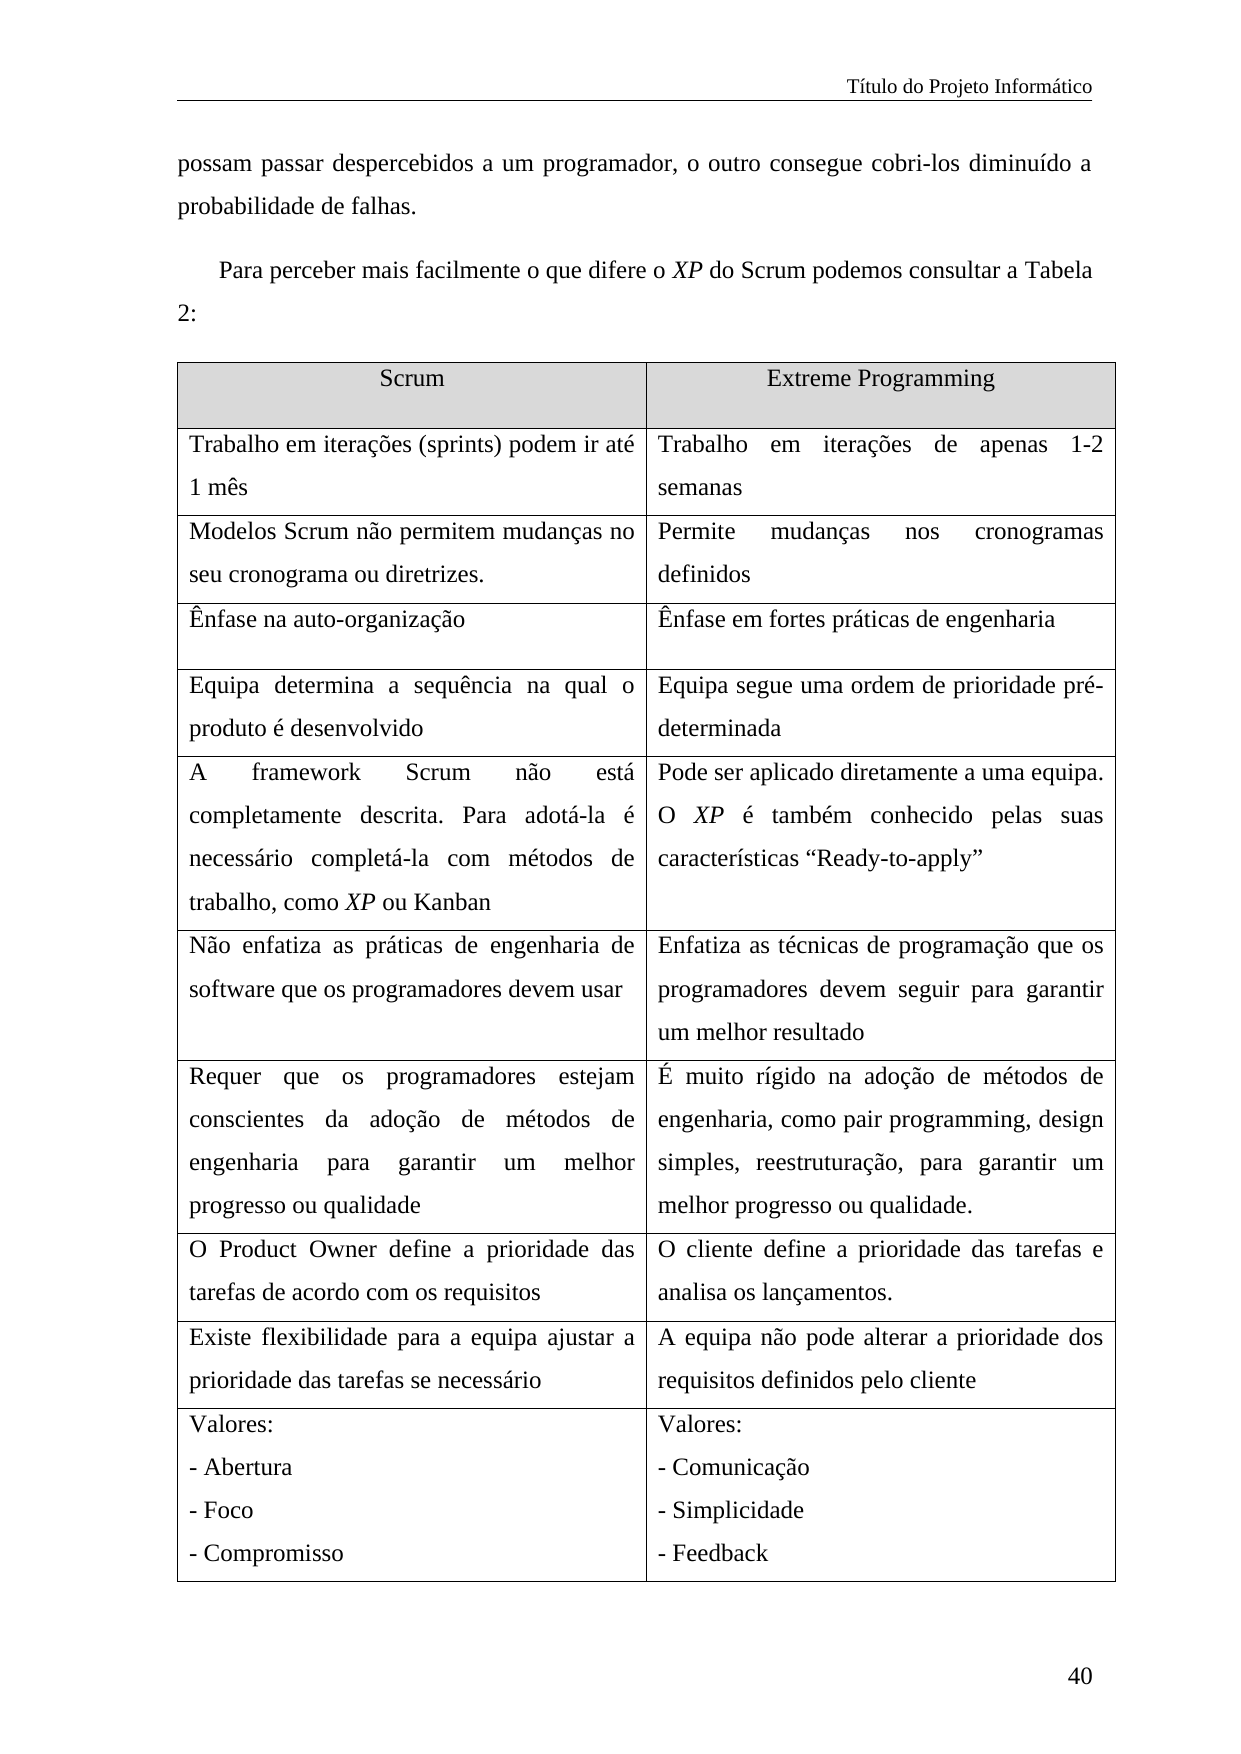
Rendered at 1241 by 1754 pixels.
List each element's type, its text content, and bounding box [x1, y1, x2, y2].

table_cell O cliente define a prioridade das tarefas e analisa os lançamentos. [647, 1234, 1115, 1321]
table_cell Valores: - Comunicação - Simplicidade - Feedback [647, 1409, 1115, 1581]
table_cell Trabalho em iterações (sprints) podem ir até 1 mês [178, 429, 646, 515]
table_cell Modelos Scrum não permitem mudanças no seu cronograma ou diretrizes. [178, 516, 646, 603]
text Para perceber mais facilmente o que difere o XP do Scrum podemos consultar a Tabela 2: [177, 255, 1092, 327]
table_cell Equipa segue uma ordem de prioridade pré-determinada [647, 670, 1115, 756]
table_cell Permite mudanças nos cronogramas definidos [647, 516, 1115, 603]
table_cell Enfatiza as técnicas de programação que os programadores devem seguir para garantir um melhor resultado [647, 931, 1115, 1060]
table_cell Valores: - Abertura - Foco - Compromisso [178, 1409, 646, 1581]
table_cell O Product Owner define a prioridade das tarefas de acordo com os requisitos [178, 1234, 646, 1321]
table_cell Trabalho em iterações de apenas 1-2 semanas [647, 429, 1115, 515]
table_cell Requer que os programadores estejam conscientes da adoção de métodos de engenharia para garantir um melhor progresso ou qualidade [178, 1061, 646, 1233]
table_cell Pode ser aplicado diretamente a uma equipa. O XP é também conhecido pelas suas características “Ready-to-apply” [647, 757, 1115, 929]
table_cell Existe flexibilidade para a equipa ajustar a prioridade das tarefas se necessário [178, 1322, 646, 1408]
table_cell Ênfase em fortes práticas de engenharia [647, 604, 1115, 669]
table_cell Ênfase na auto-organização [178, 604, 646, 669]
table_header Extreme Programming [647, 363, 1115, 428]
table_cell É muito rígido na adoção de métodos de engenharia, como pair programming, design simples, reestruturação, para garantir um melhor progresso ou qualidade. [647, 1061, 1115, 1233]
table_header Scrum [178, 363, 646, 428]
table_cell Não enfatiza as práticas de engenharia de software que os programadores devem usar [178, 931, 646, 1060]
table_cell A framework Scrum não está completamente descrita. Para adotá-la é necessário completá-la com métodos de trabalho, como XP ou Kanban [178, 757, 646, 929]
table_cell Equipa determina a sequência na qual o produto é desenvolvido [178, 670, 646, 756]
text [177, 148, 1092, 219]
table_cell A equipa não pode alterar a prioridade dos requisitos definidos pelo cliente [647, 1322, 1115, 1408]
